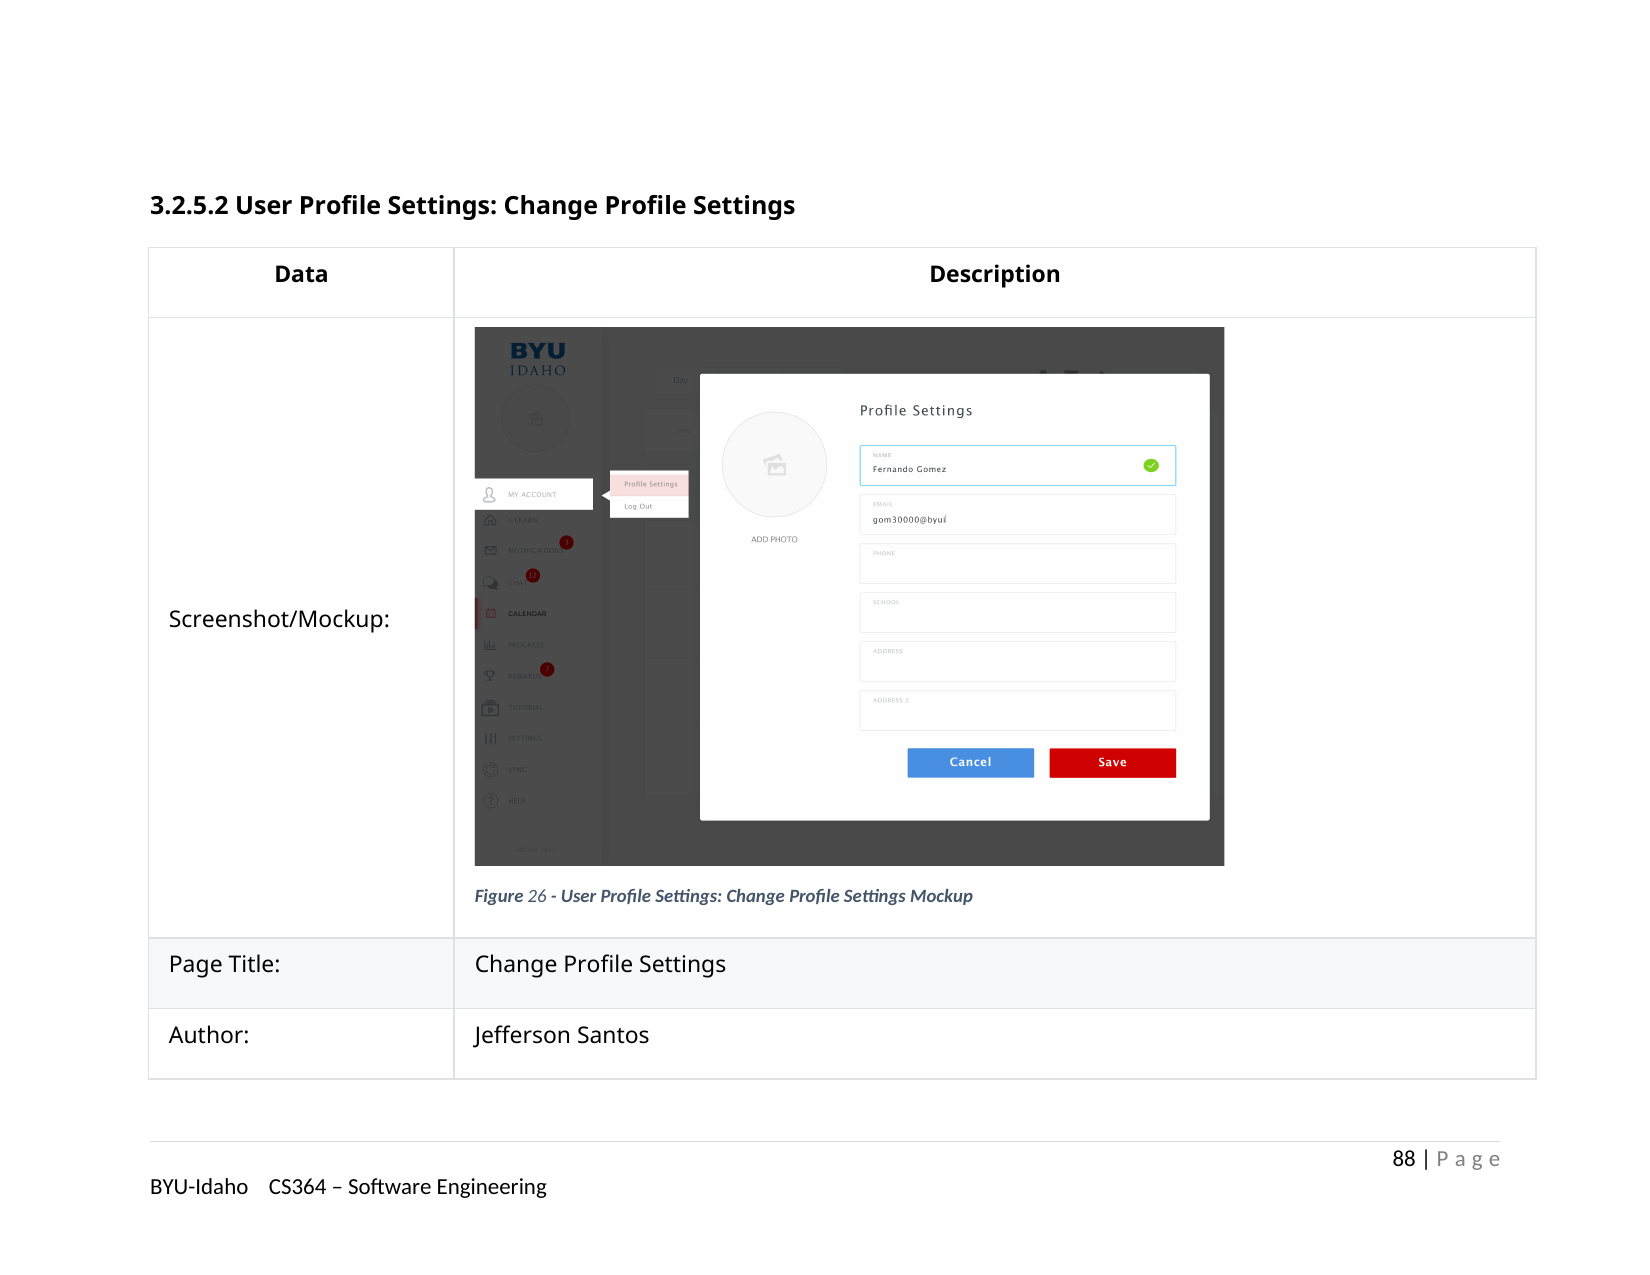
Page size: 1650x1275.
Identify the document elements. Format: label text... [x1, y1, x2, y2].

table_cell Author: [149, 1009, 453, 1078]
table_cell Figure 26 - User Profile Settings: Change Profile Settings Mockup [455, 318, 1535, 937]
picture [474, 327, 1225, 866]
table_cell Change Profile Settings [455, 939, 1535, 1008]
table_cell Screenshot/Mockup: [149, 318, 453, 937]
table_header Description [455, 248, 1535, 317]
table_header Data [149, 248, 453, 317]
table_cell Page Title: [149, 939, 453, 1008]
subtitle 3.2.5.2 User Profile Settings: Change Profile Settings [150, 187, 1500, 222]
table_cell Jefferson Santos [455, 1009, 1535, 1078]
